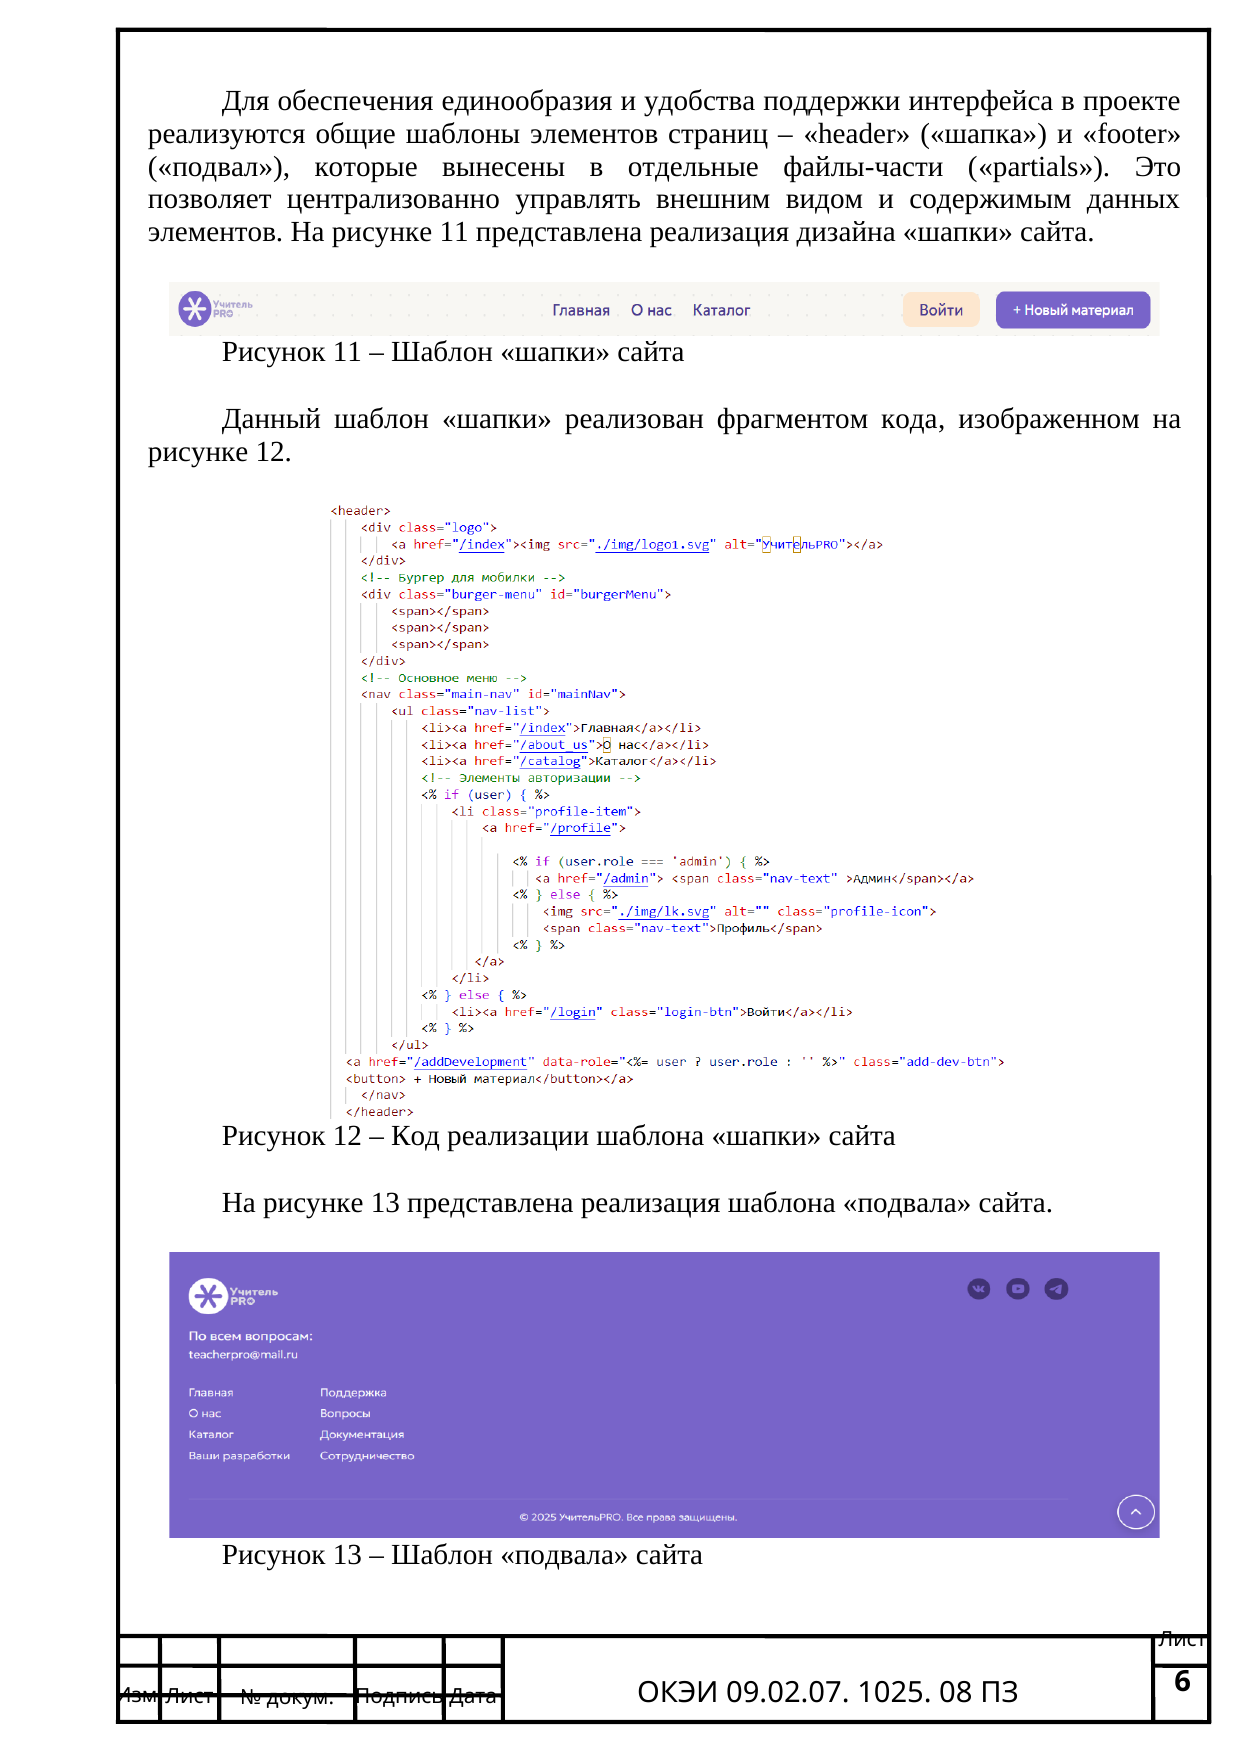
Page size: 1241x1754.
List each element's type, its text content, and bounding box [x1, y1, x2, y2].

text На рисунке 13 представлена реализация шаблона «подвала» сайта. [148, 1186, 1181, 1219]
text Данный шаблон «шапки» реализован фрагментом кода, изображенном на рисунке 12. [148, 402, 1181, 468]
text Рисунок 13 – Шаблон «подвала» сайта [148, 1537, 1181, 1571]
text Рисунок 11 – Шаблон «шапки» сайта [148, 335, 1181, 368]
picture [169, 282, 1160, 336]
text Рисунок 12 – Код реализации шаблона «шапки» сайта [148, 1118, 1181, 1152]
text Для обеспечения единообразия и удобства поддержки интерфейса в проекте реализуются общие шаблоны элементов страниц – «header» («шапка») и «footer» («подвал»), которые вынесены в отдельные файлы-части («partials»). Это позволяет централизованно управлять внешним видом и содержимым данных элементов. На рисунке 11 представлена реализация дизайна «шапки» сайта. [148, 84, 1181, 248]
picture [322, 502, 1007, 1119]
picture [169, 1252, 1160, 1538]
